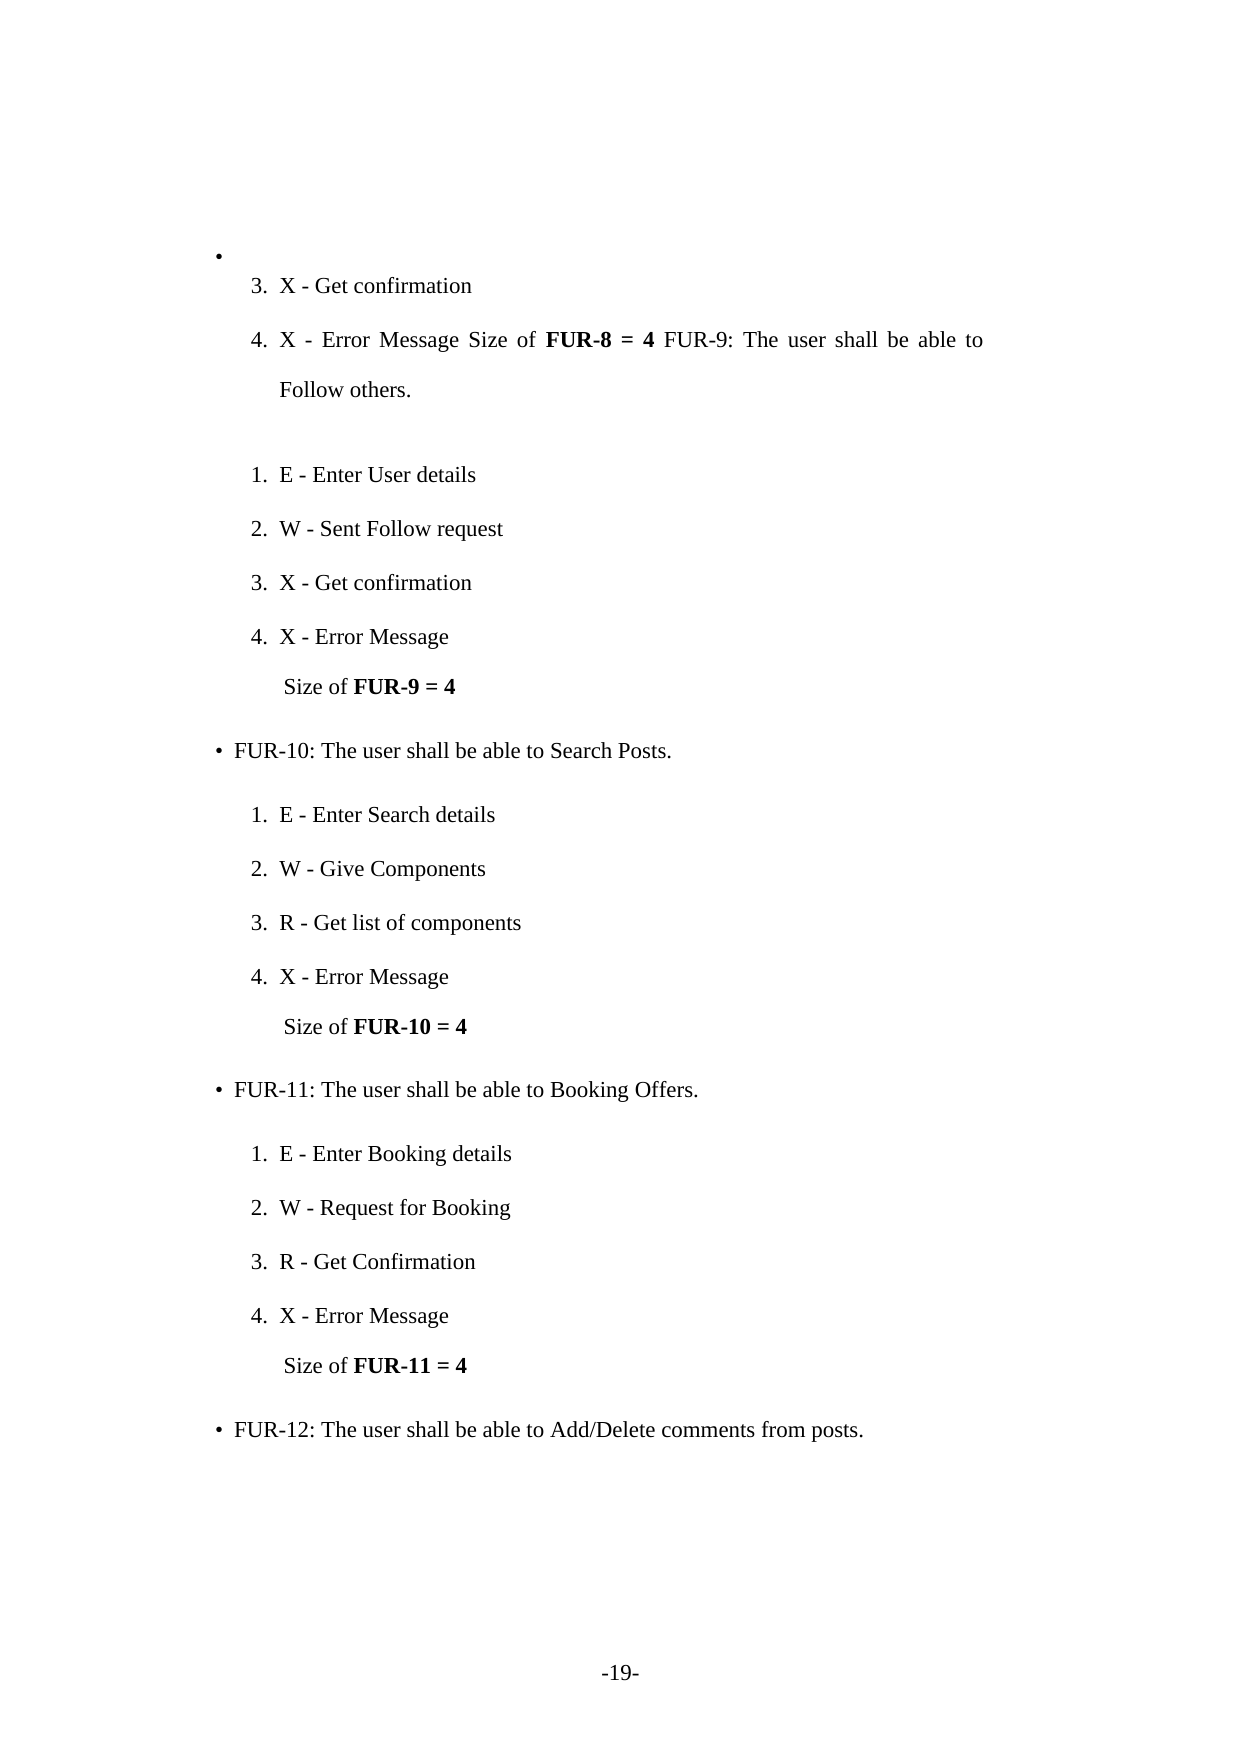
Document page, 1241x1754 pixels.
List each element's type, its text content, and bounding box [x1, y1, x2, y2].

list FUR-11: The user shall be able to Booking Offers. [215, 1077, 984, 1103]
list W - Sent Follow request [251, 515, 984, 541]
list W - Request for Booking [251, 1194, 984, 1221]
list W - Give Components [251, 855, 984, 881]
list X - Error Message [251, 623, 984, 649]
list E - Enter Search details [251, 801, 984, 827]
text Size of FUR-10 = 4 [283, 1013, 968, 1039]
list E - Enter User details [251, 461, 984, 487]
list X - Get confirmation [251, 272, 984, 298]
text Size of FUR-11 = 4 [283, 1352, 968, 1379]
list X - Error Message [251, 1302, 984, 1329]
list R - Get list of components [251, 909, 984, 935]
list X - Error Message Size of FUR-8 = 4 FUR-9: The user shall be able to Follow others. [251, 326, 984, 402]
list X - Error Message [251, 963, 984, 989]
list FUR-10: The user shall be able to Search Posts. [215, 737, 984, 763]
list R - Get Confirmation [251, 1248, 984, 1275]
list FUR-12: The user shall be able to Add/Delete comments from posts. [215, 1416, 984, 1443]
list X - Get confirmation [251, 569, 984, 595]
list E - Enter Booking details [251, 1141, 984, 1167]
text Size of FUR-9 = 4 [283, 673, 968, 699]
